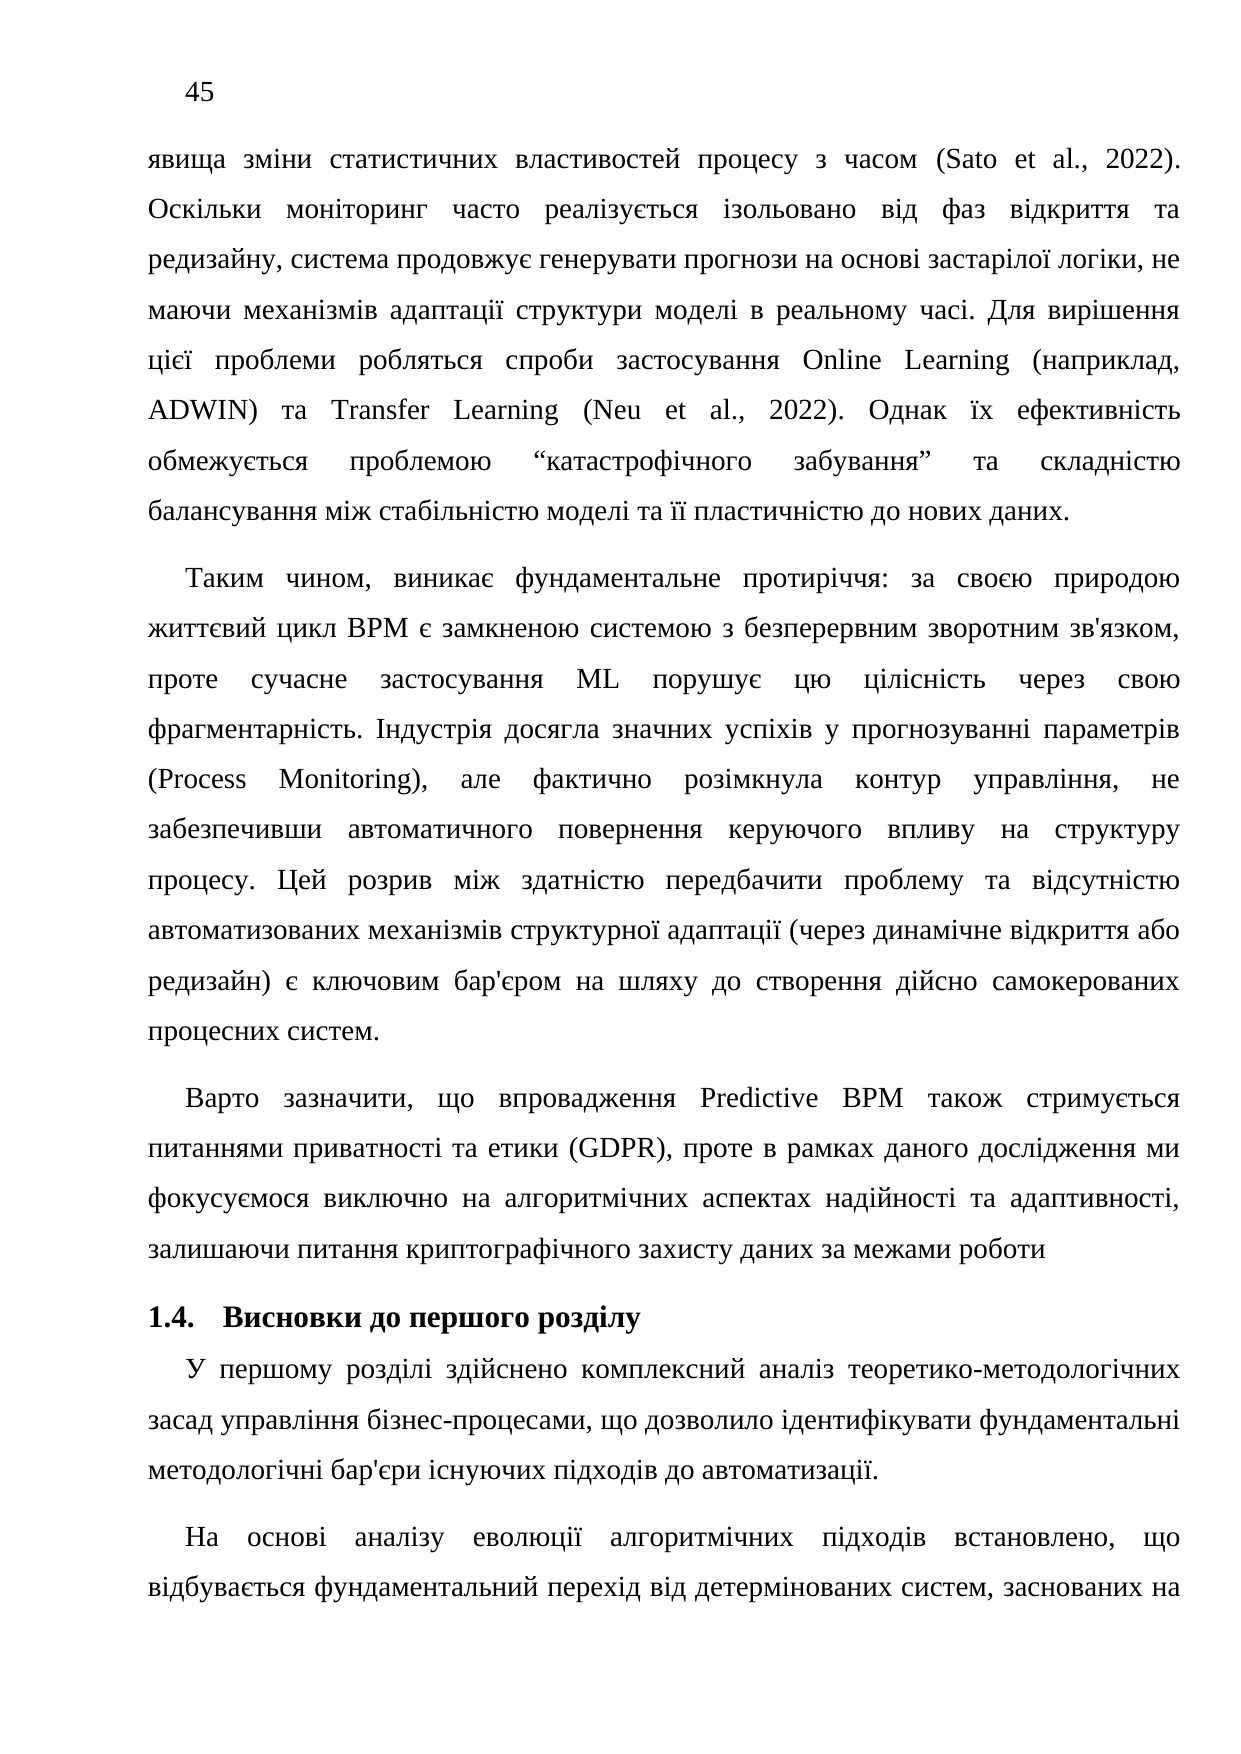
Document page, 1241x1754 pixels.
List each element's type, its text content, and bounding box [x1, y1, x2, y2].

text Варто зазначити, що впровадження Predictive BPM також стримується питаннями приватності та етики (GDPR), проте в рамках даного дослідження ми фокусуємося виключно на алгоритмічних аспектах надійності та адаптивності, залишаючи питання криптографічного захисту даних за межами роботи [148, 1080, 1181, 1264]
text Таким чином, виникає фундаментальне протиріччя: за своєю природою життєвий цикл BPM є замкненою системою з безперервним зворотним зв'язком, проте сучасне застосування ML порушує цю цілісність через свою фрагментарність. Індустрія досягла значних успіхів у прогнозуванні параметрів (Process Monitoring), але фактично розімкнула контур управління, не забезпечивши автоматичного повернення керуючого впливу на структуру процесу. Цей розрив між здатністю передбачити проблему та відсутністю автоматизованих механізмів структурної адаптації (через динамічне відкриття або редизайн) є ключовим бар'єром на шляху до створення дійсно самокерованих процесних систем. [148, 560, 1181, 1046]
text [148, 1519, 1181, 1603]
subtitle Висновки до першого розділу [148, 1298, 1181, 1334]
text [148, 141, 1181, 527]
text У першому розділі здійснено комплексний аналіз теоретико-методологічних засад управління бізнес-процесами, що дозволило ідентифікувати фундаментальні методологічні бар'єри існуючих підходів до автоматизації. [148, 1352, 1181, 1486]
